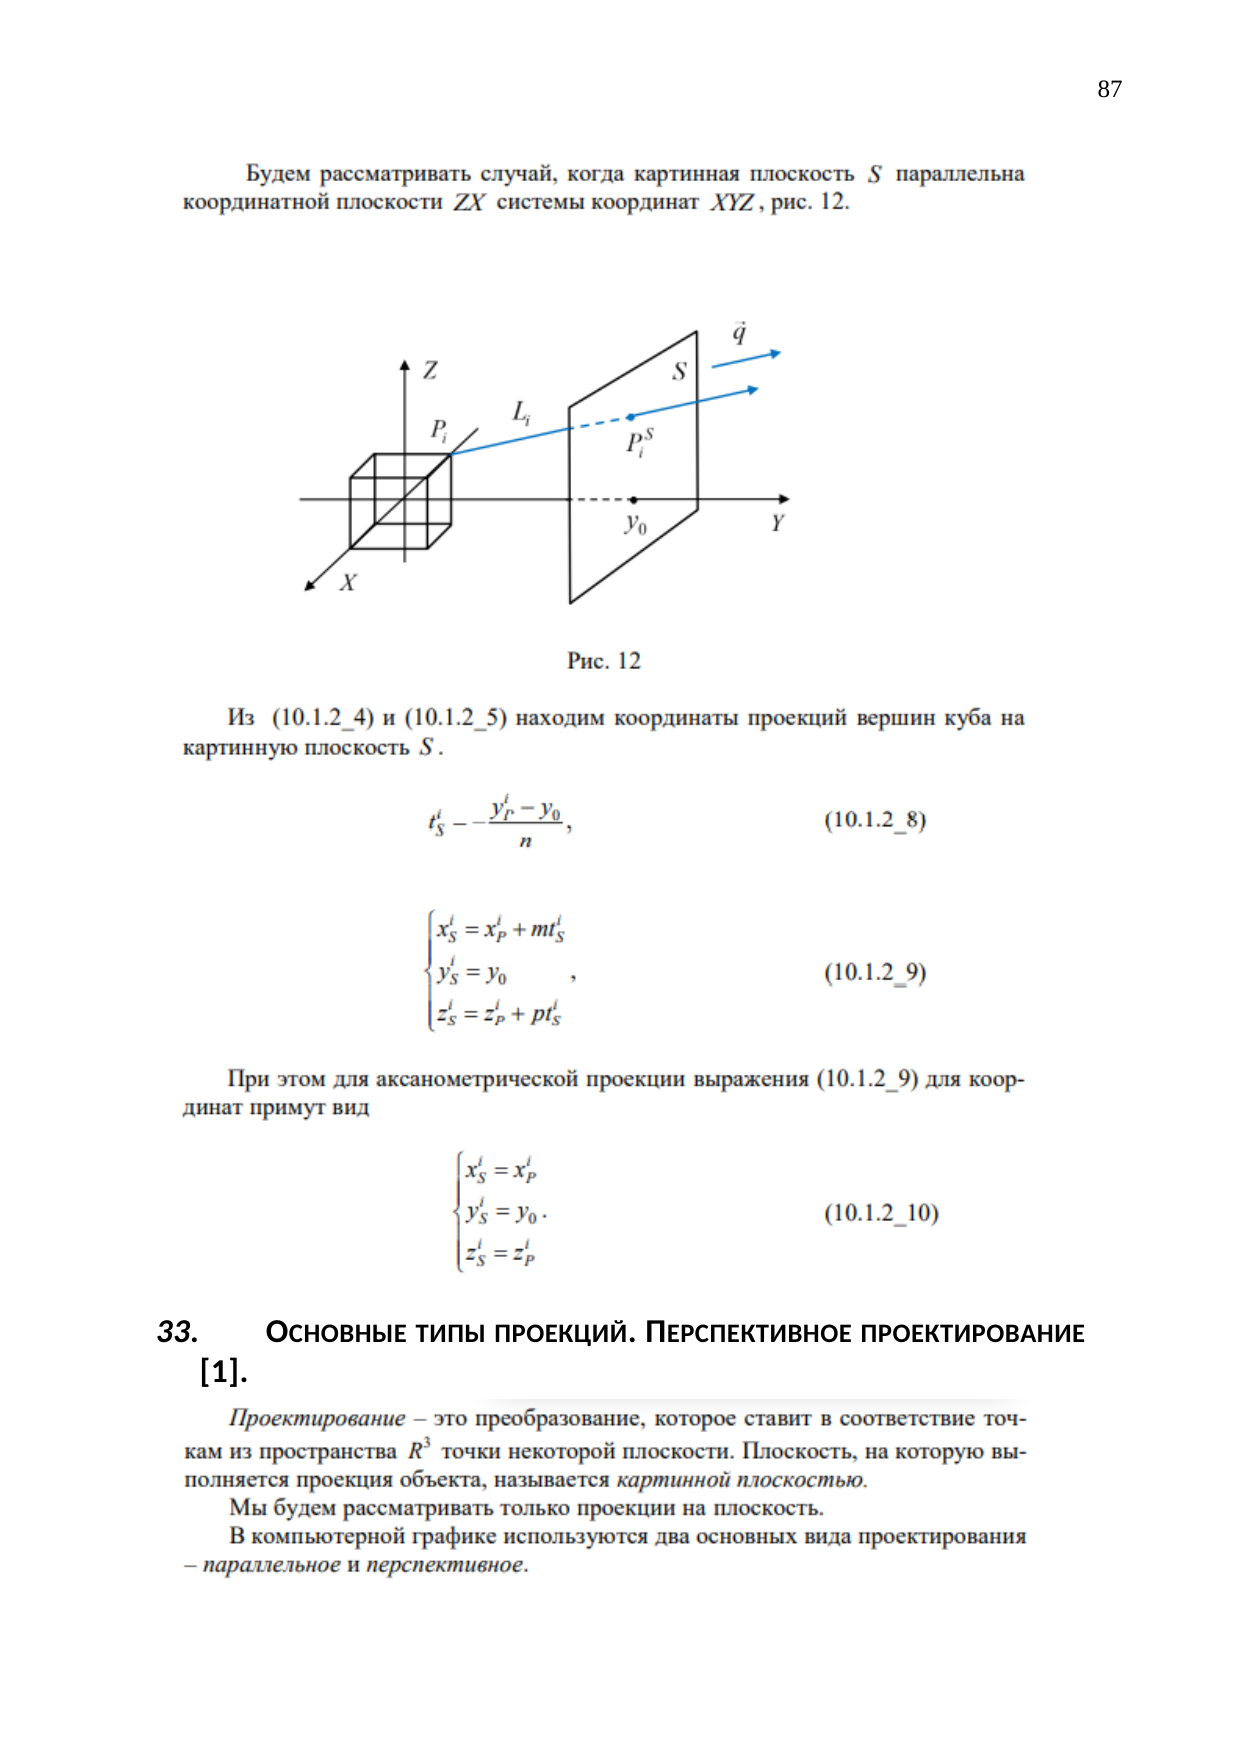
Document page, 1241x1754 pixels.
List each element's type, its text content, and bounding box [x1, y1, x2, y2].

subtitle Основные типы проекций. Перспективное проектирование [1]. [156, 1310, 1122, 1391]
picture [147, 131, 1067, 1285]
picture [147, 1399, 1069, 1594]
